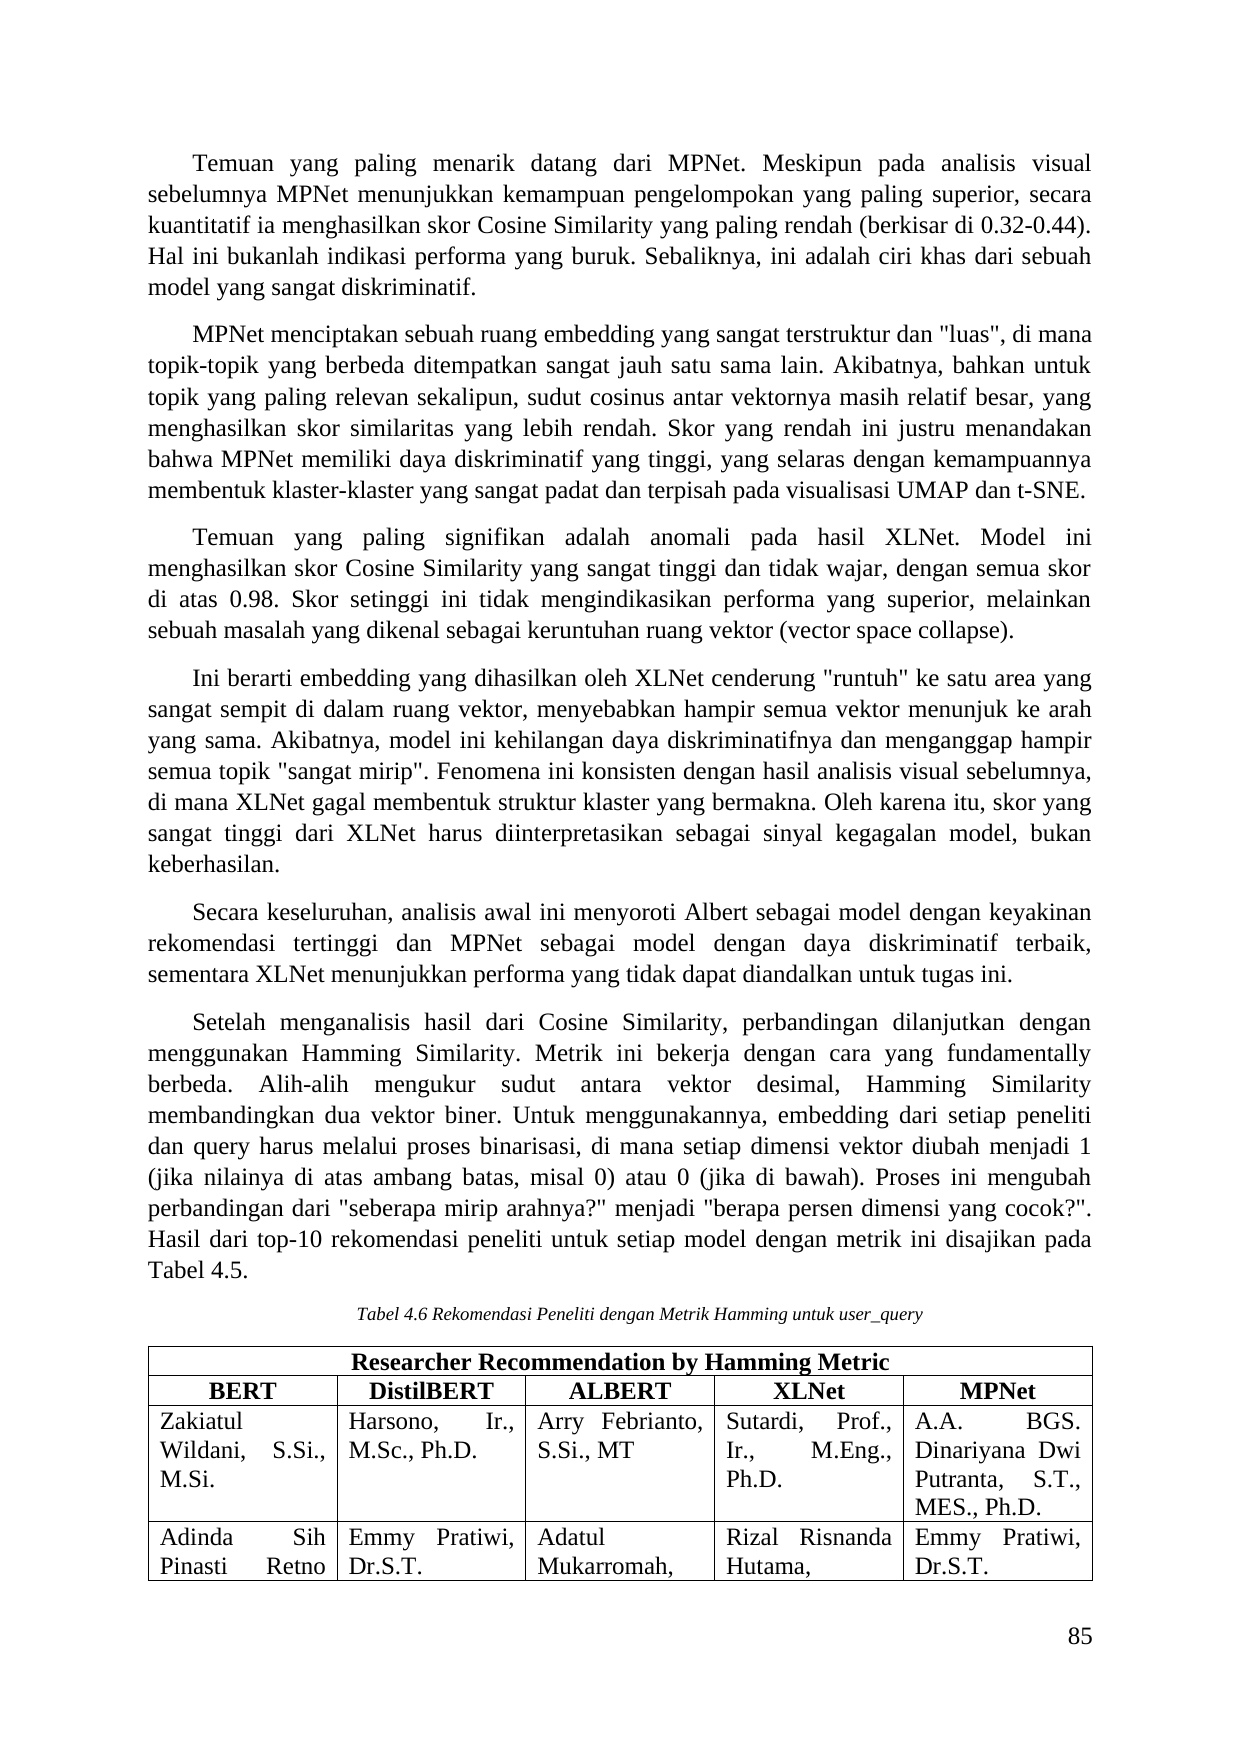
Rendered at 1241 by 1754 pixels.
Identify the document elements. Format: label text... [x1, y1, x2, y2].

table_cell BERT [149, 1376, 337, 1405]
text Temuan yang paling signifikan adalah anomali pada hasil XLNet. Model ini menghasilkan skor Cosine Similarity yang sangat tinggi dan tidak wajar, dengan semua skor di atas 0.98. Skor setinggi ini tidak mengindikasikan performa yang superior, melainkan sebuah masalah yang dikenal sebagai keruntuhan ruang vektor (vector space collapse). [148, 522, 1092, 644]
table_cell DistilBERT [338, 1376, 525, 1405]
text Temuan yang paling menarik datang dari MPNet. Meskipun pada analisis visual sebelumnya MPNet menunjukkan kemampuan pengelompokan yang paling superior, secara kuantitatif ia menghasilkan skor Cosine Similarity yang paling rendah (berkisar di 0.32-0.44). Hal ini bukanlah indikasi performa yang buruk. Sebaliknya, ini adalah ciri khas dari sebuah model yang sangat diskriminatif. [148, 148, 1092, 301]
table_cell Arry Febrianto, S.Si., MT [526, 1406, 714, 1521]
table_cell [904, 1522, 1092, 1580]
table_cell ALBERT [526, 1376, 714, 1405]
table_cell Sutardi, Prof., Ir., M.Eng., Ph.D. [715, 1406, 903, 1521]
text MPNet menciptakan sebuah ruang embedding yang sangat terstruktur dan "luas", di mana topik-topik yang berbeda ditempatkan sangat jauh satu sama lain. Akibatnya, bahkan untuk topik yang paling relevan sekalipun, sudut cosinus antar vektornya masih relatif besar, yang menghasilkan skor similaritas yang lebih rendah. Skor yang rendah ini justru menandakan bahwa MPNet memiliki daya diskriminatif yang tinggi, yang selaras dengan kemampuannya membentuk klaster-klaster yang sangat padat dan terpisah pada visualisasi UMAP dan t-SNE. [148, 319, 1092, 503]
table_header Researcher Recommendation by Hamming Metric [149, 1347, 1092, 1375]
table_cell Harsono, Ir., M.Sc., Ph.D. [338, 1406, 525, 1521]
table_cell MPNet [904, 1376, 1092, 1405]
text Secara keseluruhan, analisis awal ini menyoroti Albert sebagai model dengan keyakinan rekomendasi tertinggi dan MPNet sebagai model dengan daya diskriminatif terbaik, sementara XLNet menunjukkan performa yang tidak dapat diandalkan untuk tugas ini. [148, 897, 1092, 988]
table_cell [338, 1522, 525, 1580]
text Ini berarti embedding yang dihasilkan oleh XLNet cenderung "runtuh" ke satu area yang sangat sempit di dalam ruang vektor, menyebabkan hampir semua vektor menunjuk ke arah yang sama. Akibatnya, model ini kehilangan daya diskriminatifnya dan menganggap hampir semua topik "sangat mirip". Fenomena ini konsisten dengan hasil analisis visual sebelumnya, di mana XLNet gagal membentuk struktur klaster yang bermakna. Oleh karena itu, skor yang sangat tinggi dari XLNet harus diinterpretasikan sebagai sinyal kegagalan model, bukan keberhasilan. [148, 663, 1092, 878]
table_cell Zakiatul Wildani, S.Si., M.Si. [149, 1406, 337, 1521]
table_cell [715, 1522, 903, 1580]
table_cell XLNet [715, 1376, 903, 1405]
table_cell A.A. BGS. Dinariyana Dwi Putranta, S.T., MES., Ph.D. [904, 1406, 1092, 1521]
text Setelah menganalisis hasil dari Cosine Similarity, perbandingan dilanjutkan dengan menggunakan Hamming Similarity. Metrik ini bekerja dengan cara yang fundamentally berbeda. Alih-alih mengukur sudut antara vektor desimal, Hamming Similarity membandingkan dua vektor biner. Untuk menggunakannya, embedding dari setiap peneliti dan query harus melalui proses binarisasi, di mana setiap dimensi vektor diubah menjadi 1 (jika nilainya di atas ambang batas, misal 0) atau 0 (jika di bawah). Proses ini mengubah perbandingan dari "seberapa mirip arahnya?" menjadi "berapa persen dimensi yang cocok?". Hasil dari top-10 rekomendasi peneliti untuk setiap model dengan metrik ini disajikan pada Tabel 4.5. [148, 1007, 1092, 1284]
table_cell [149, 1522, 337, 1580]
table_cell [526, 1522, 714, 1580]
